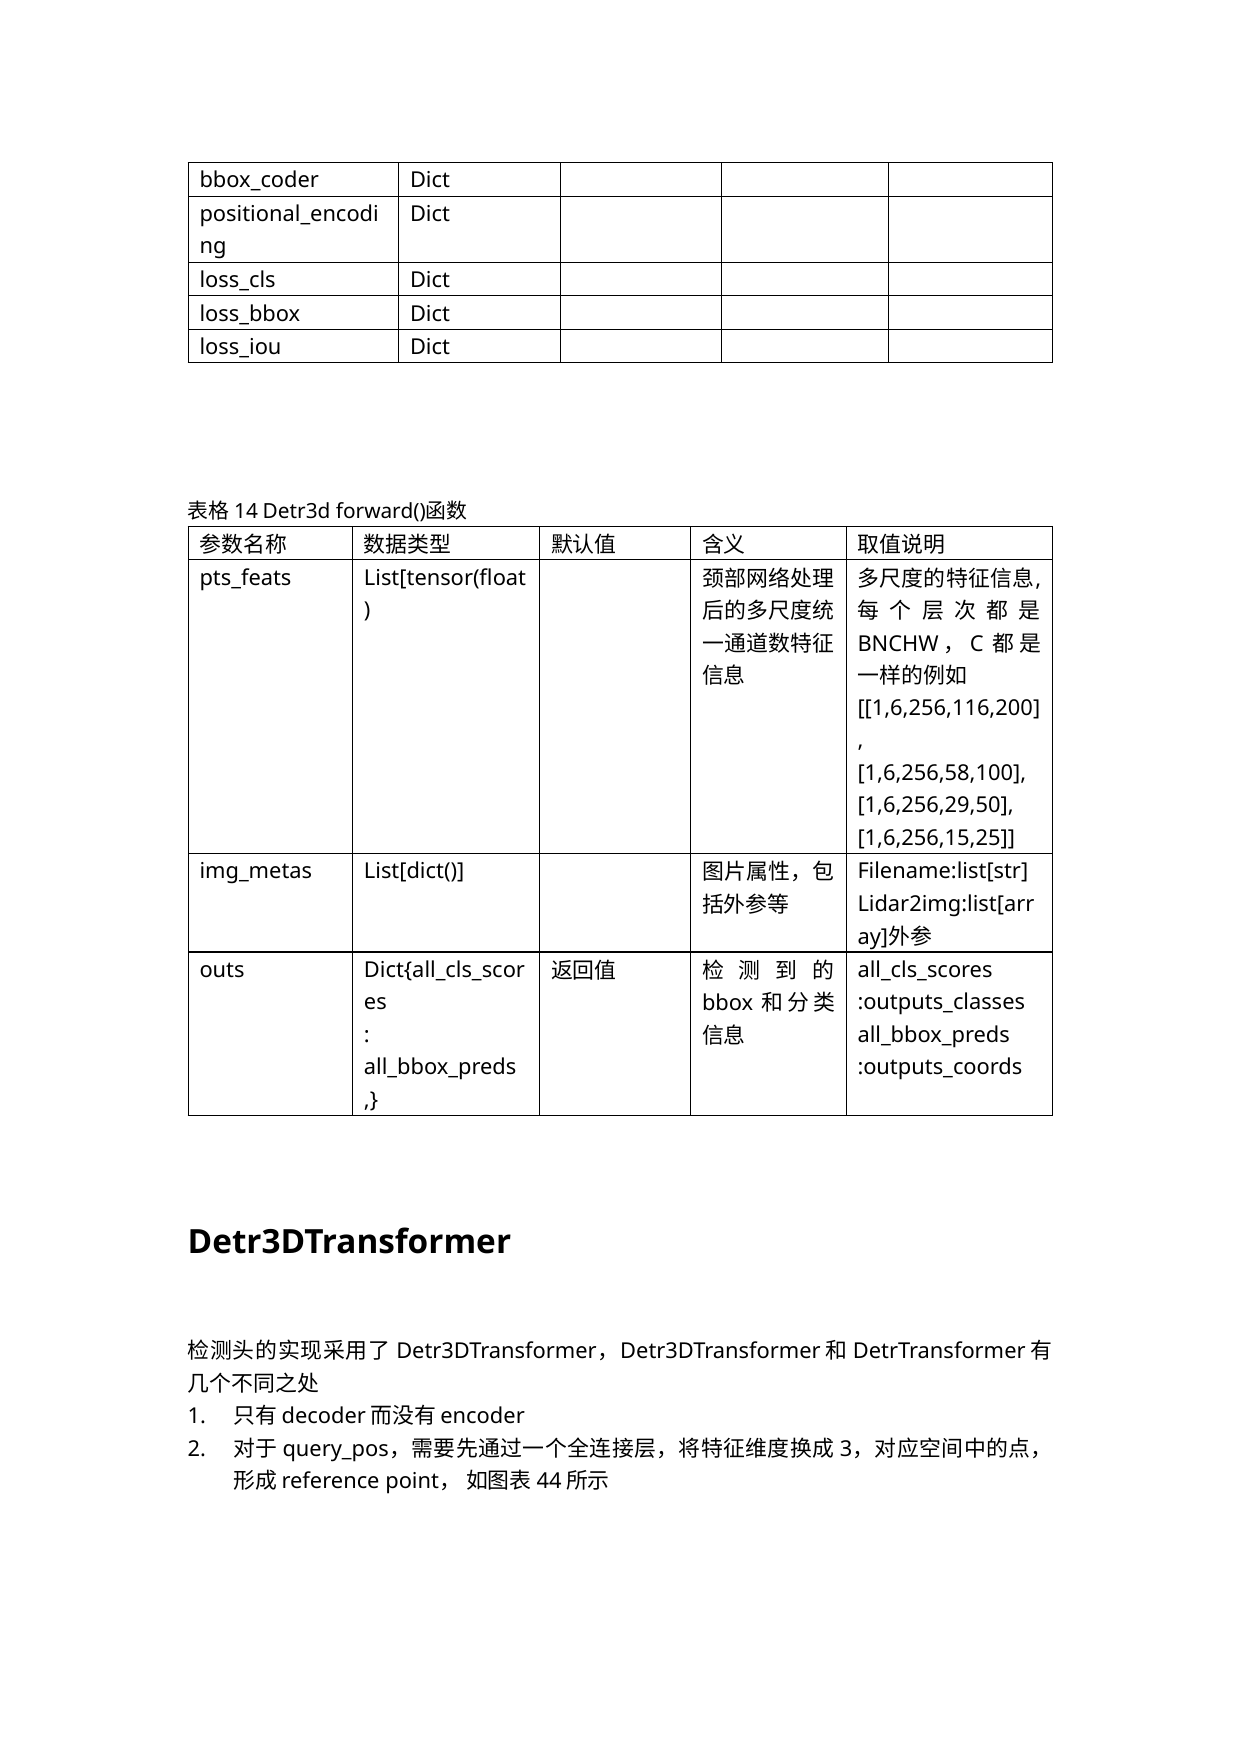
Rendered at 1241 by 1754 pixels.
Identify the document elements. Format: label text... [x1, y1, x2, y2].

table_cell [889, 163, 1052, 196]
table_cell 多尺度的特征信息,每个层次都是BNCHW，C都是一样的例如 [[1,6,256,116,200], [1,6,256,58,100], [1,6,256,29,50], [1,6,256,15,25]] [847, 560, 1052, 853]
table_cell [561, 197, 721, 262]
table_header 默认值 [540, 527, 690, 559]
table_header 含义 [691, 527, 846, 559]
table_cell 返回值 [540, 953, 690, 1115]
table_cell [561, 296, 721, 329]
table_cell 颈部网络处理后的多尺度统一通道数特征信息 [691, 560, 846, 853]
table_cell bbox_coder [189, 163, 398, 196]
table_cell [561, 263, 721, 295]
table_cell List[tensor(float) [353, 560, 539, 853]
table_cell [561, 163, 721, 196]
table_cell [722, 330, 888, 362]
table_cell [722, 296, 888, 329]
table_cell [540, 560, 690, 853]
table_cell 检测到的bbox和分类信息 [691, 953, 846, 1115]
table_cell pts_feats [189, 560, 352, 853]
table_cell [722, 263, 888, 295]
table_cell [540, 854, 690, 951]
table_cell [722, 197, 888, 262]
table_cell Dict [399, 296, 560, 329]
list 对于query_pos，需要先通过一个全连接层，将特征维度换成3，对应空间中的点，形成reference point， 如图表 44所示 [187, 1431, 1053, 1496]
table_cell Dict [399, 263, 560, 295]
table_cell Dict [399, 163, 560, 196]
table_cell loss_cls [189, 263, 398, 295]
list 只有decoder而没有encoder [187, 1398, 1053, 1431]
text 检测头的实现采用了Detr3DTransformer，Detr3DTransformer和DetrTransformer有几个不同之处 [187, 1333, 1053, 1398]
table_cell List[dict()] [353, 854, 539, 951]
table_cell positional_encoding [189, 197, 398, 262]
table_cell Filename:list[str] Lidar2img:list[array]外参 [847, 854, 1052, 951]
table_cell [889, 330, 1052, 362]
subtitle Detr3DTransformer [187, 1208, 1053, 1273]
table_cell loss_bbox [189, 296, 398, 329]
table_cell [722, 163, 888, 196]
table_cell Dict [399, 330, 560, 362]
table_cell [889, 197, 1052, 262]
table_cell outs [189, 953, 352, 1115]
table_cell [889, 296, 1052, 329]
table_cell Dict{all_cls_scores : all_bbox_preds ,} [353, 953, 539, 1115]
text 表格 14 Detr3d forward()函数 [187, 493, 1053, 526]
table_cell [561, 330, 721, 362]
table_cell loss_iou [189, 330, 398, 362]
table_header 取值说明 [847, 527, 1052, 559]
table_cell img_metas [189, 854, 352, 951]
table_header 数据类型 [353, 527, 539, 559]
table_cell 图片属性，包括外参等 [691, 854, 846, 951]
table_cell all_cls_scores :outputs_classes all_bbox_preds :outputs_coords [847, 953, 1052, 1115]
table_header 参数名称 [189, 527, 352, 559]
table_cell Dict [399, 197, 560, 262]
table_cell [889, 263, 1052, 295]
